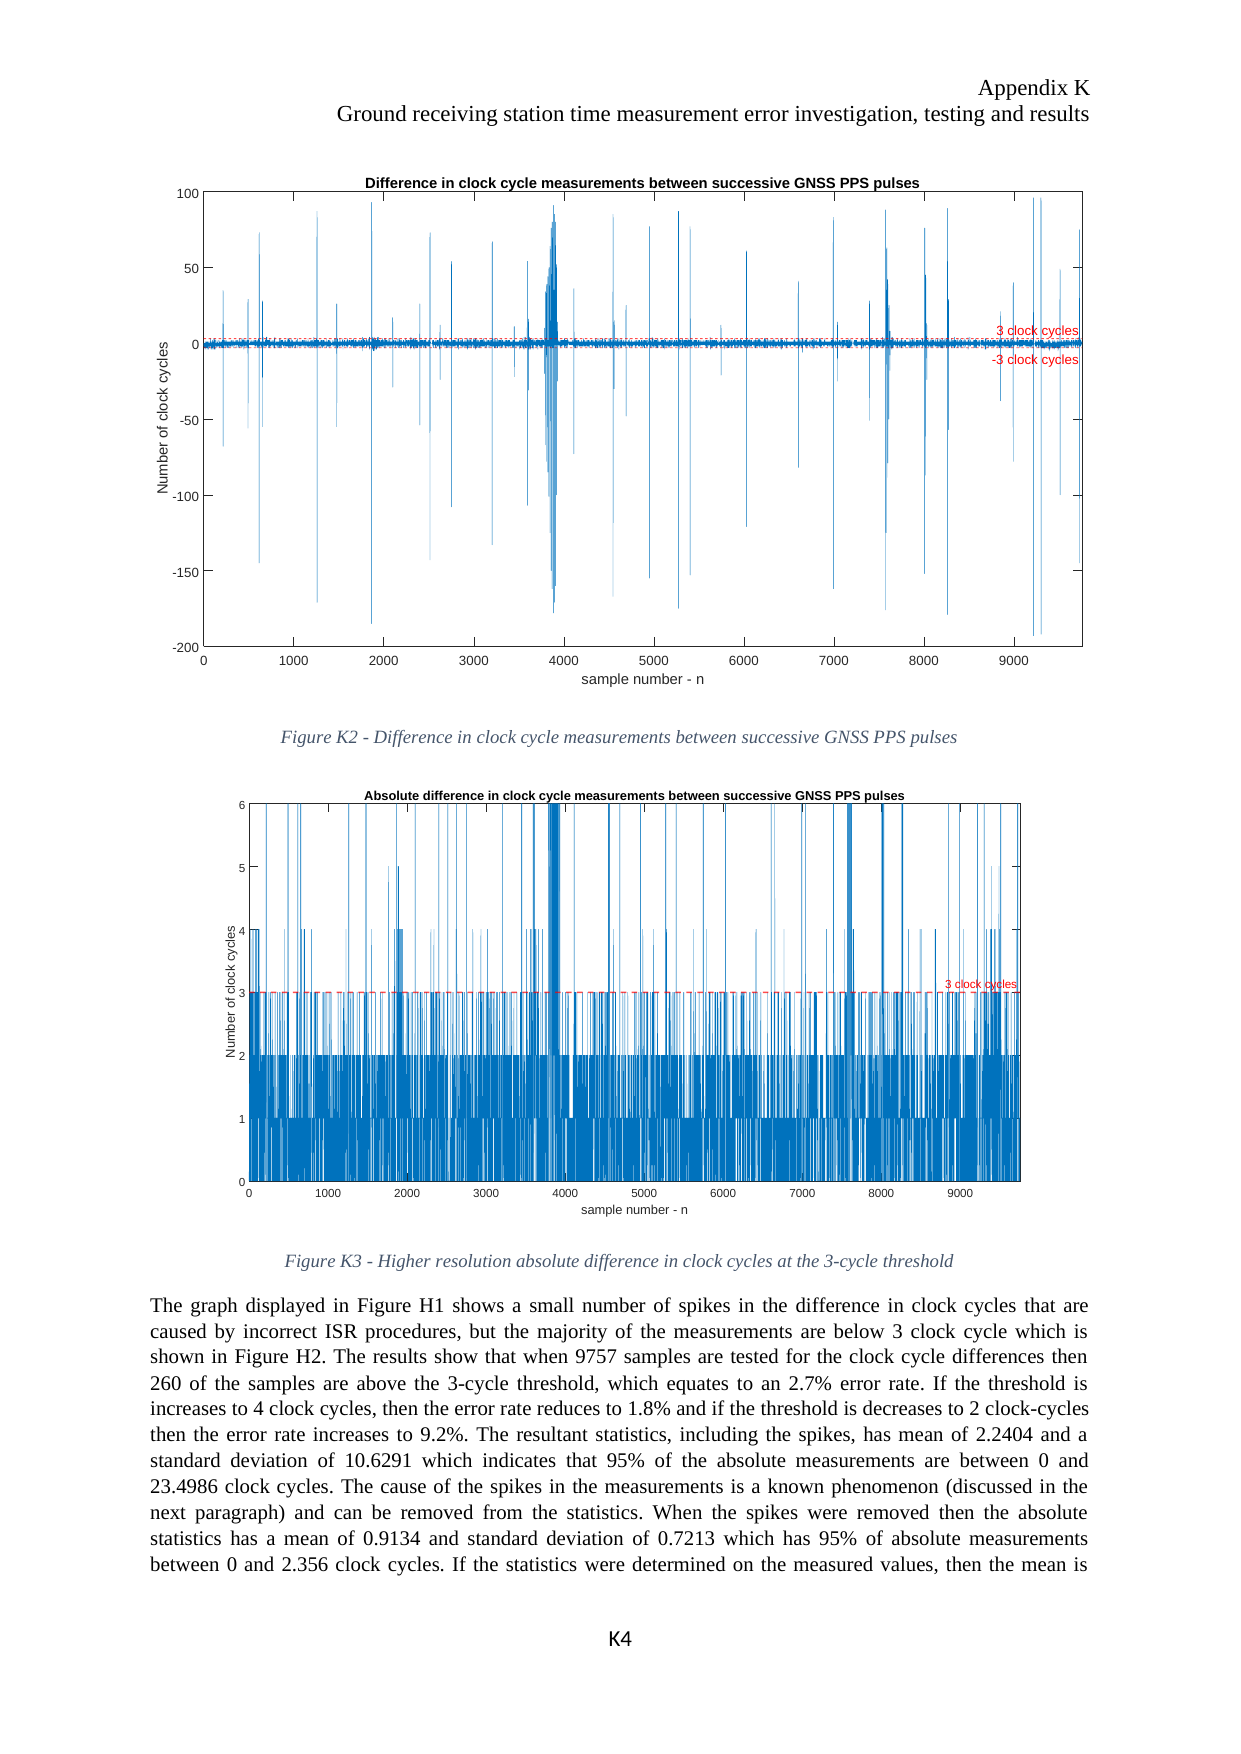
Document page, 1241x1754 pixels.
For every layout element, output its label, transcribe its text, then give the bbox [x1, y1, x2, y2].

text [150, 1293, 1090, 1576]
text Figure K2 - Difference in clock cycle measurements between successive GNSS PPS pulses [150, 726, 1090, 748]
text Figure K3 - Higher resolution absolute difference in clock cycles at the 3-cycle threshold [150, 1250, 1090, 1272]
